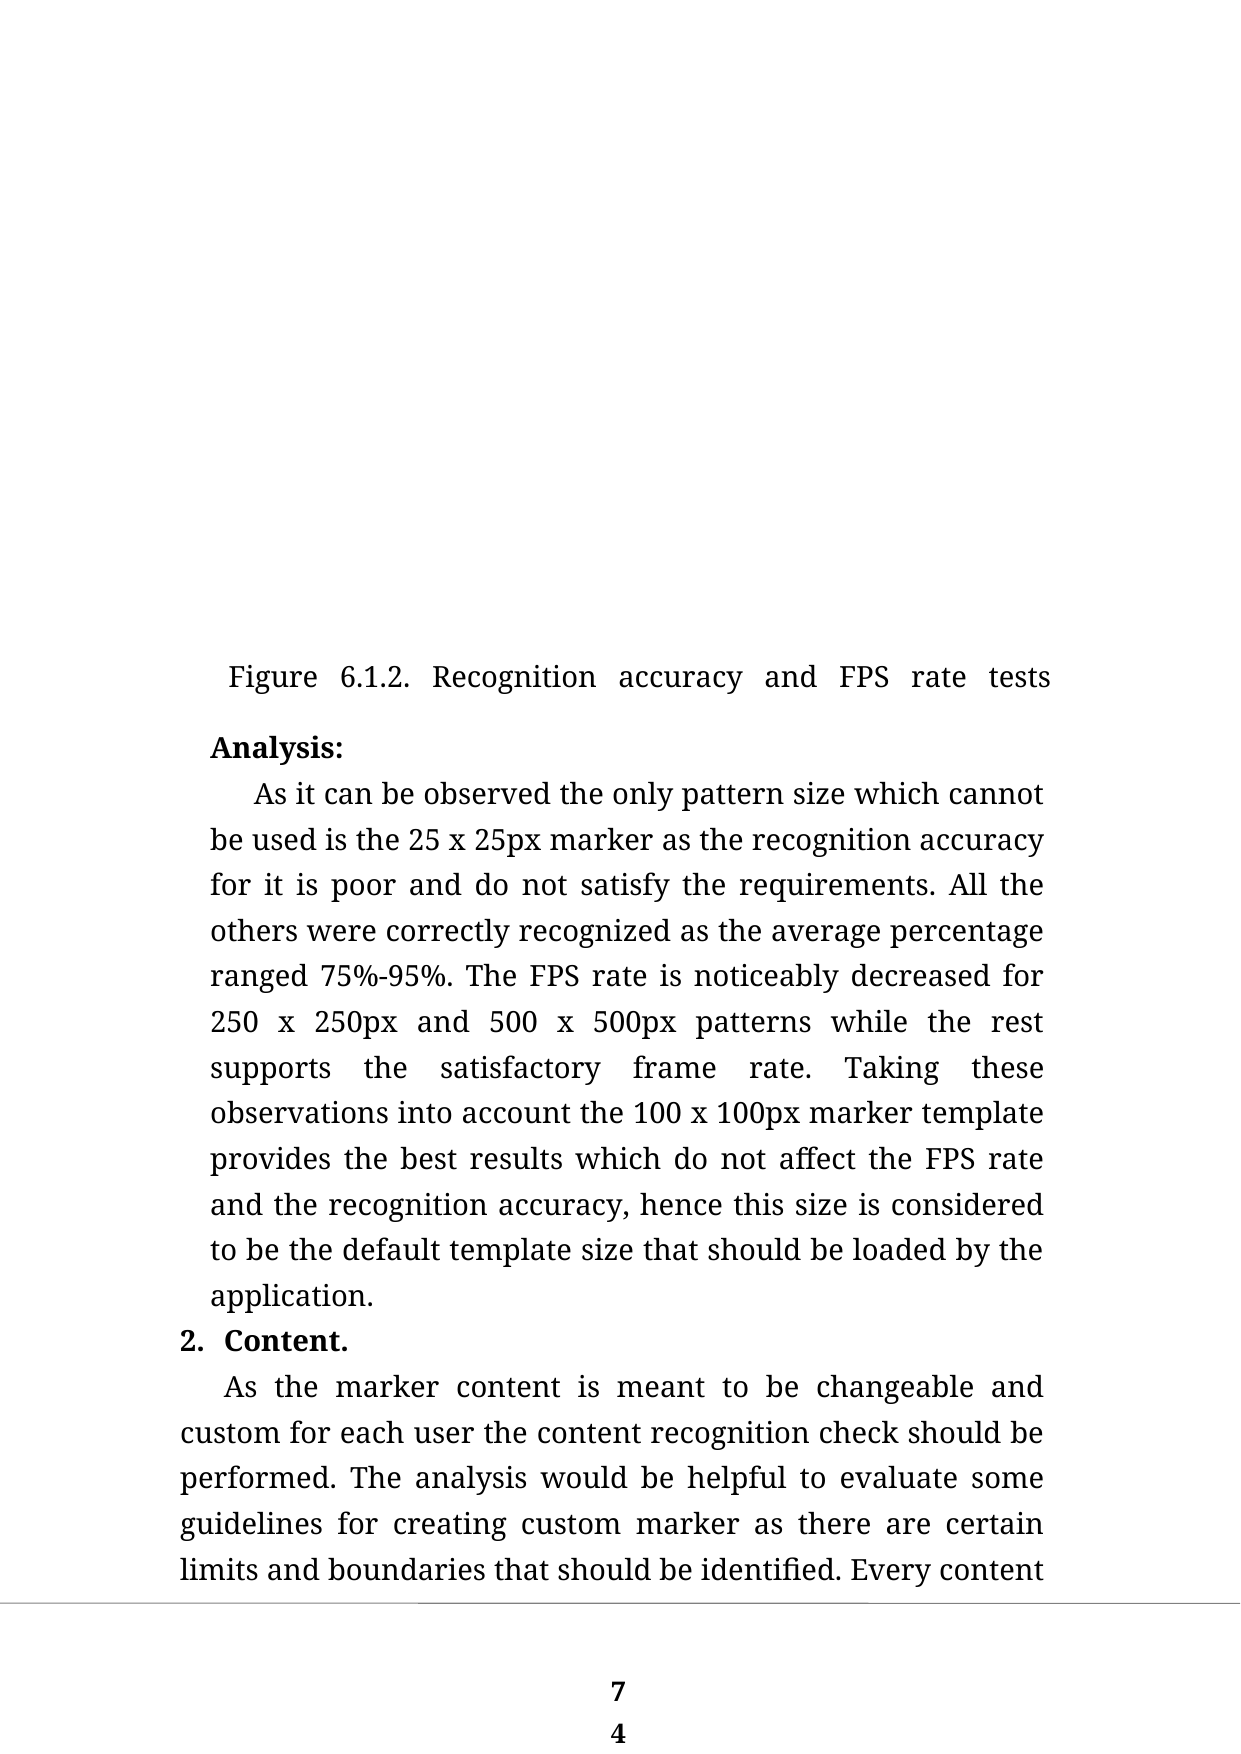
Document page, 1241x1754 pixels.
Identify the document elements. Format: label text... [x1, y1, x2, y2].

text Analysis: [210, 727, 1045, 767]
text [180, 1366, 1045, 1588]
text As it can be observed the only pattern size which cannot be used is the 25 x 25px marker as the recognition accuracy for it is poor and do not satisfy the requirements. All the others were correctly recognized as the average percentage ranged 75%-95%. The FPS rate is noticeably decreased for 250 x 250px and 500 x 500px patterns while the rest supports the satisfactory frame rate. Taking these observations into account the 100 x 100px marker template provides the best results which do not affect the FPS rate and the recognition accuracy, hence this size is considered to be the default template size that should be loaded by the application. [210, 773, 1045, 1315]
list Content. [180, 1321, 1045, 1360]
